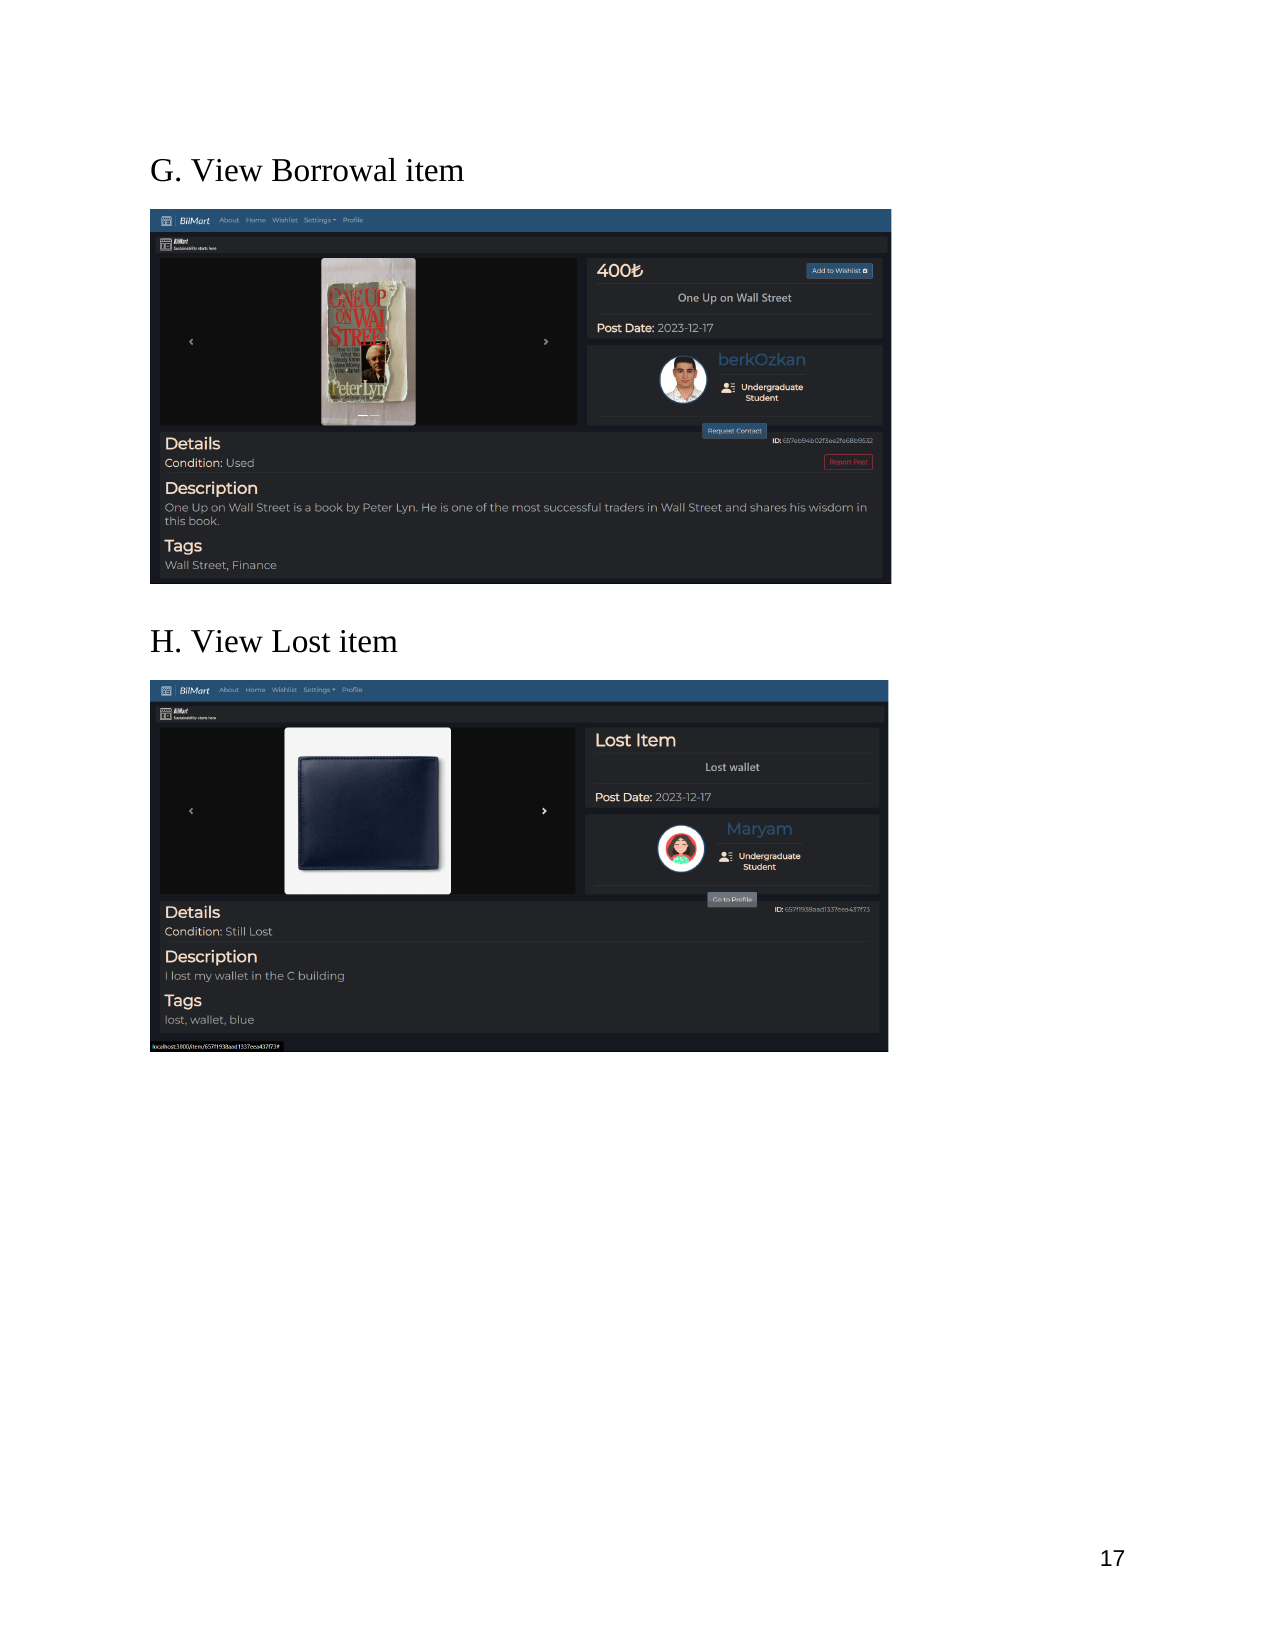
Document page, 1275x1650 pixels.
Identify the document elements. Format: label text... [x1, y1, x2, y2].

picture [150, 680, 889, 1052]
subtitle H. View Lost item [150, 621, 1125, 659]
picture [150, 209, 892, 584]
subtitle G. View Borrowal item [150, 150, 1125, 188]
